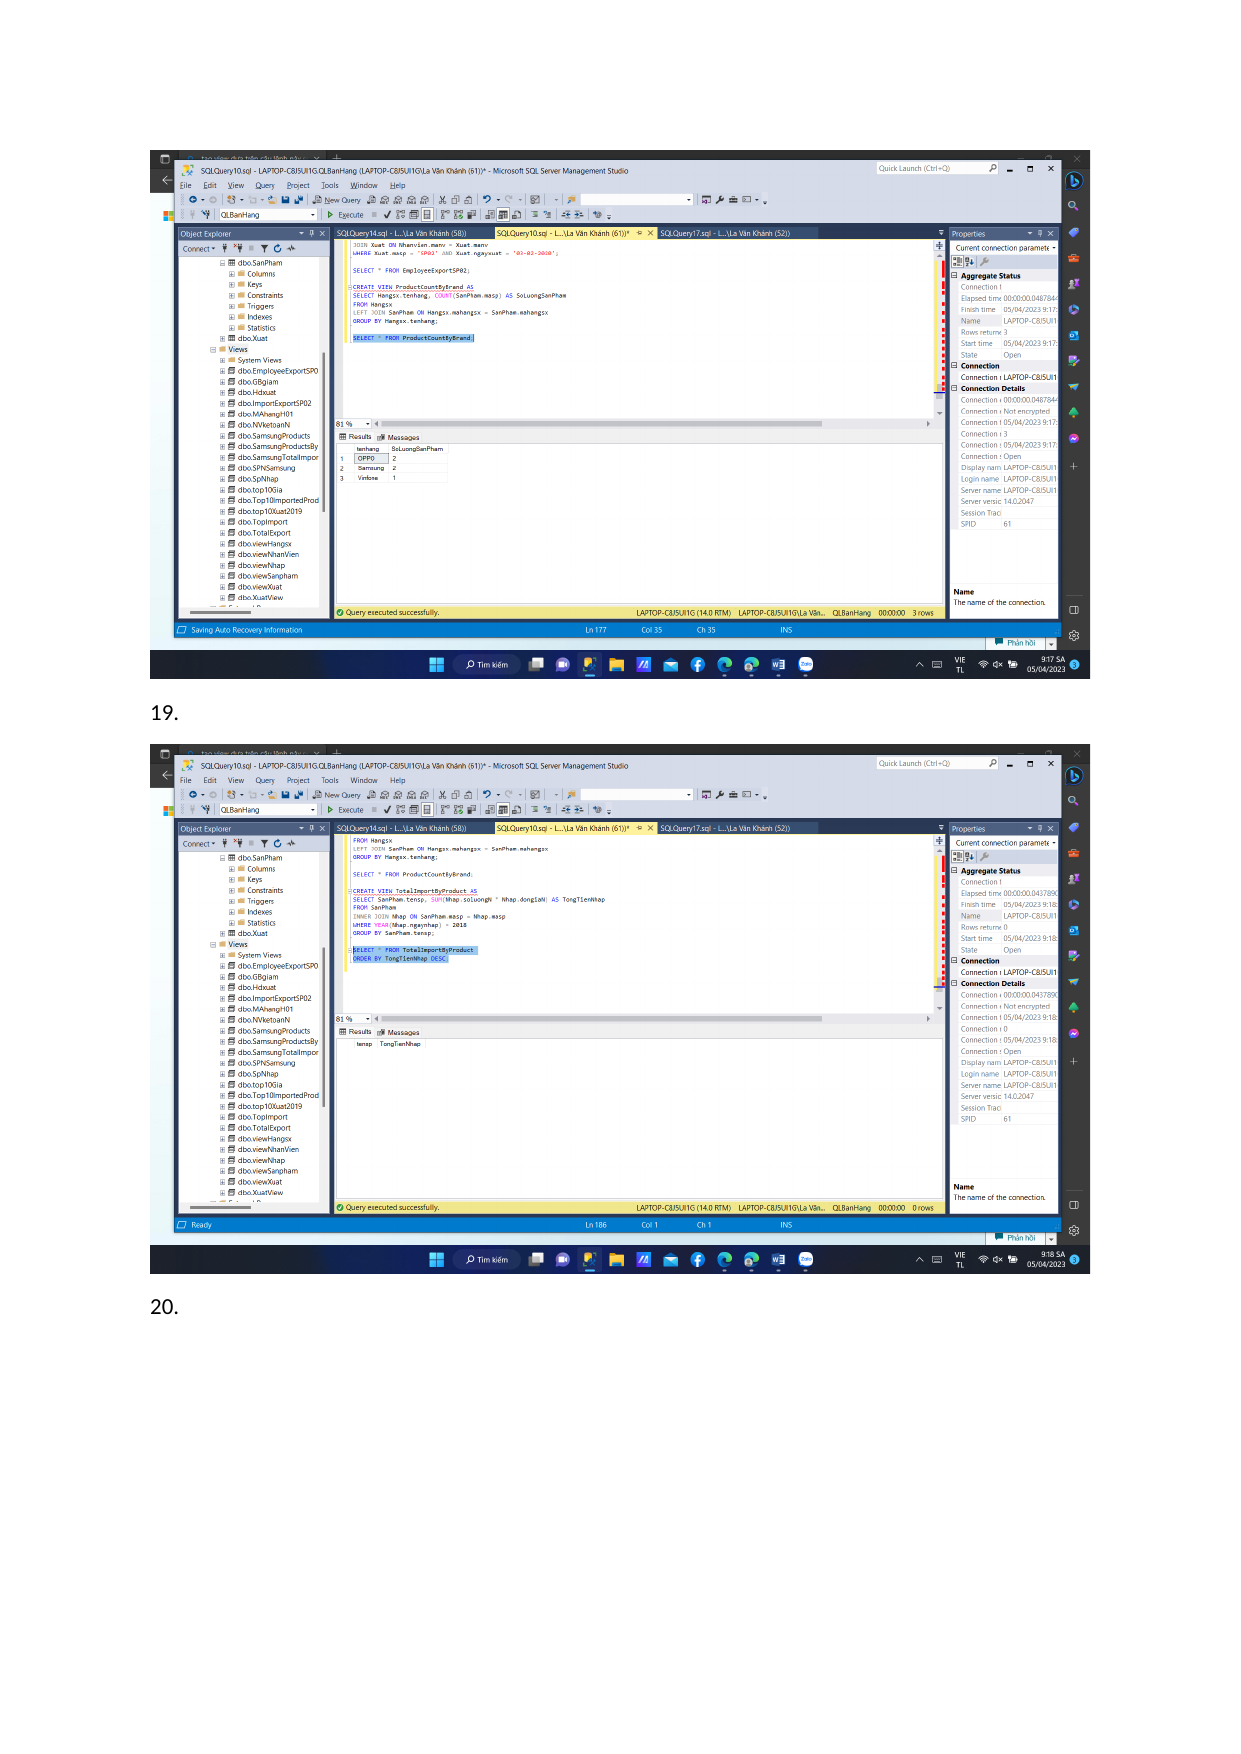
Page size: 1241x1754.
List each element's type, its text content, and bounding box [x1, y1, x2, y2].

text 20. [150, 1292, 1090, 1320]
picture [150, 744, 1091, 1274]
picture [150, 150, 1091, 679]
text 19. [150, 698, 1090, 726]
